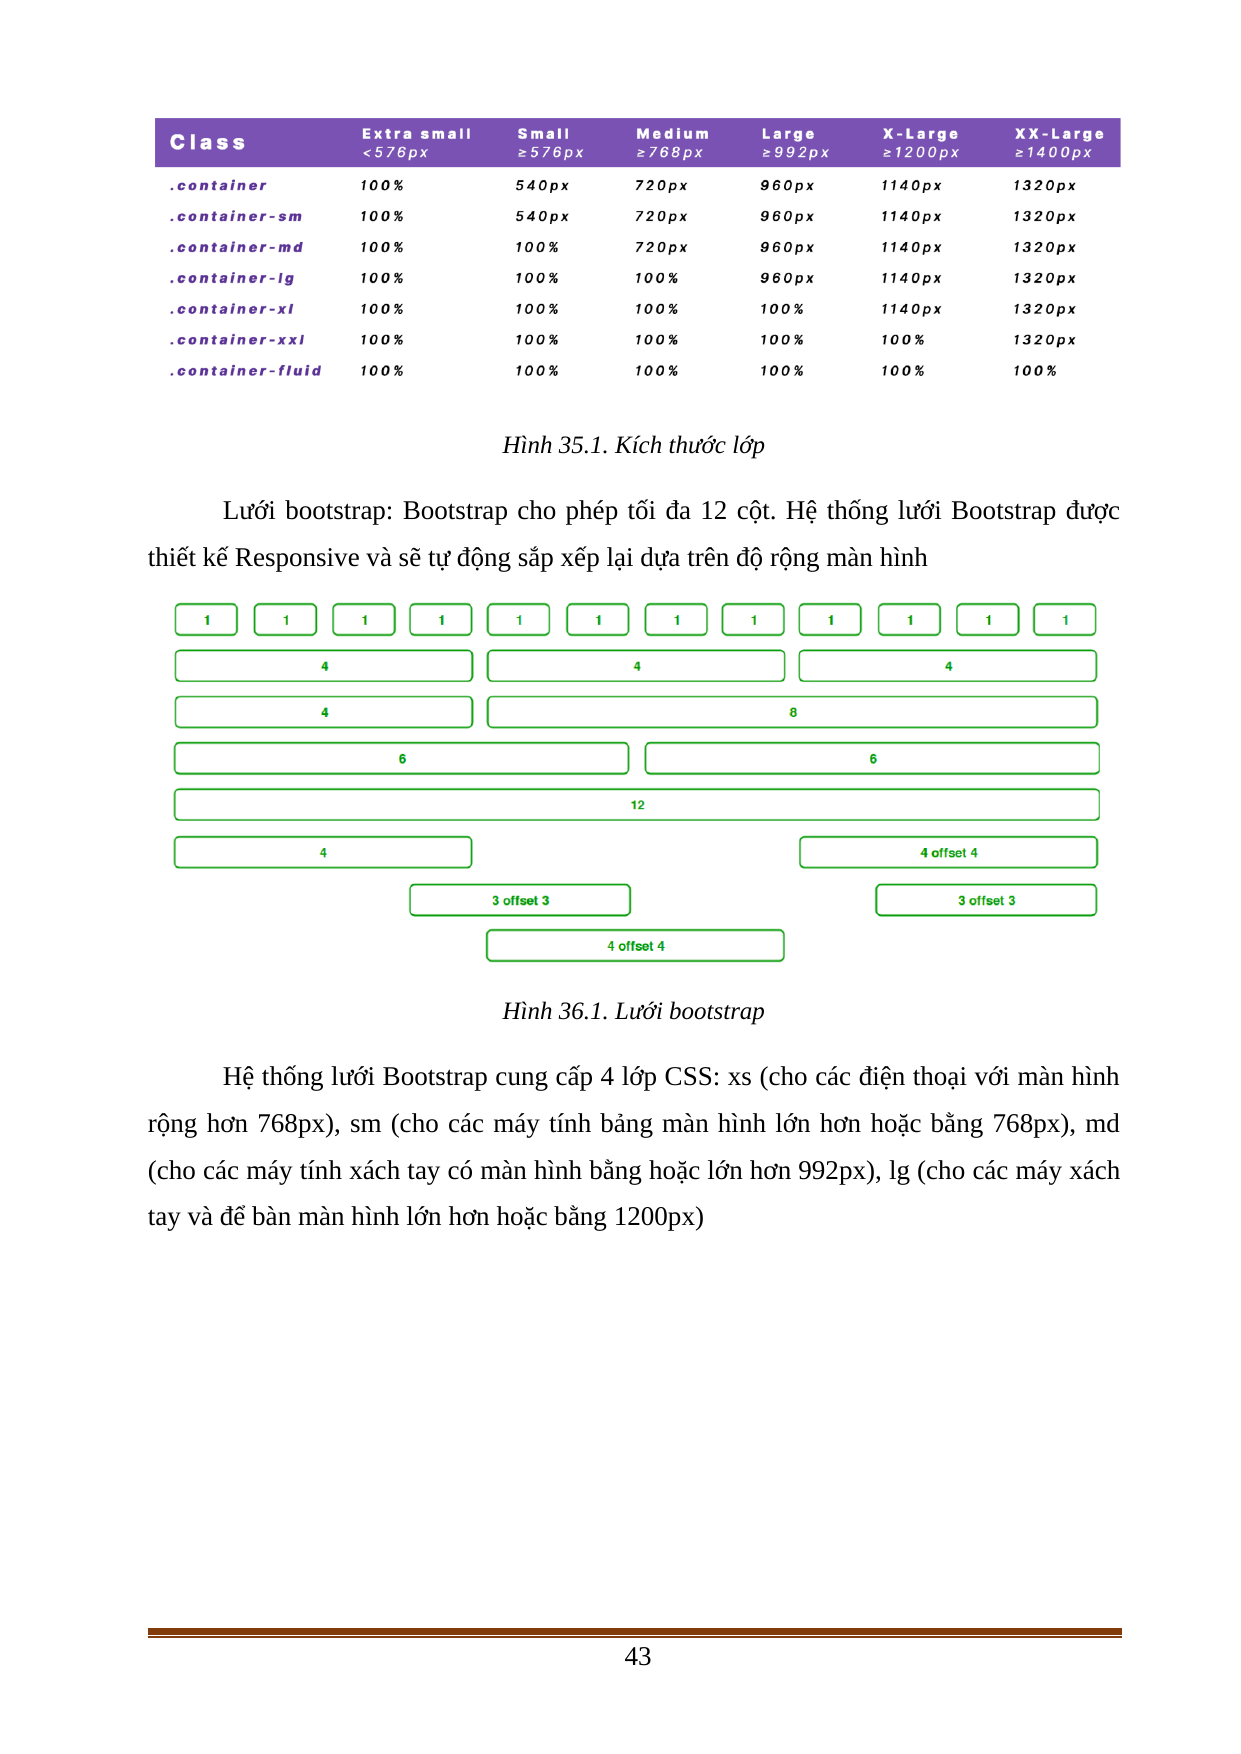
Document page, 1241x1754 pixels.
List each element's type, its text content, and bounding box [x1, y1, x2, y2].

picture [147, 118, 1123, 404]
text Lưới bootstrap: Bootstrap cho phép tối đa 12 cột. Hệ thống lưới Bootstrap được thiết kế Responsive và sẽ tự động sắp xếp lại dựa trên độ rộng màn hình [148, 494, 1122, 572]
text Hệ thống lưới Bootstrap cung cấp 4 lớp CSS: xs (cho các điện thoại với màn hình rộng hơn 768px), sm (cho các máy tính bảng màn hình lớn hơn hoặc bằng 768px), md (cho các máy tính xách tay có màn hình bằng hoặc lớn hơn 992px), lg (cho các máy xách tay và để bàn màn hình lớn hơn hoặc bằng 1200px) [148, 1060, 1122, 1232]
picture [169, 600, 1100, 970]
